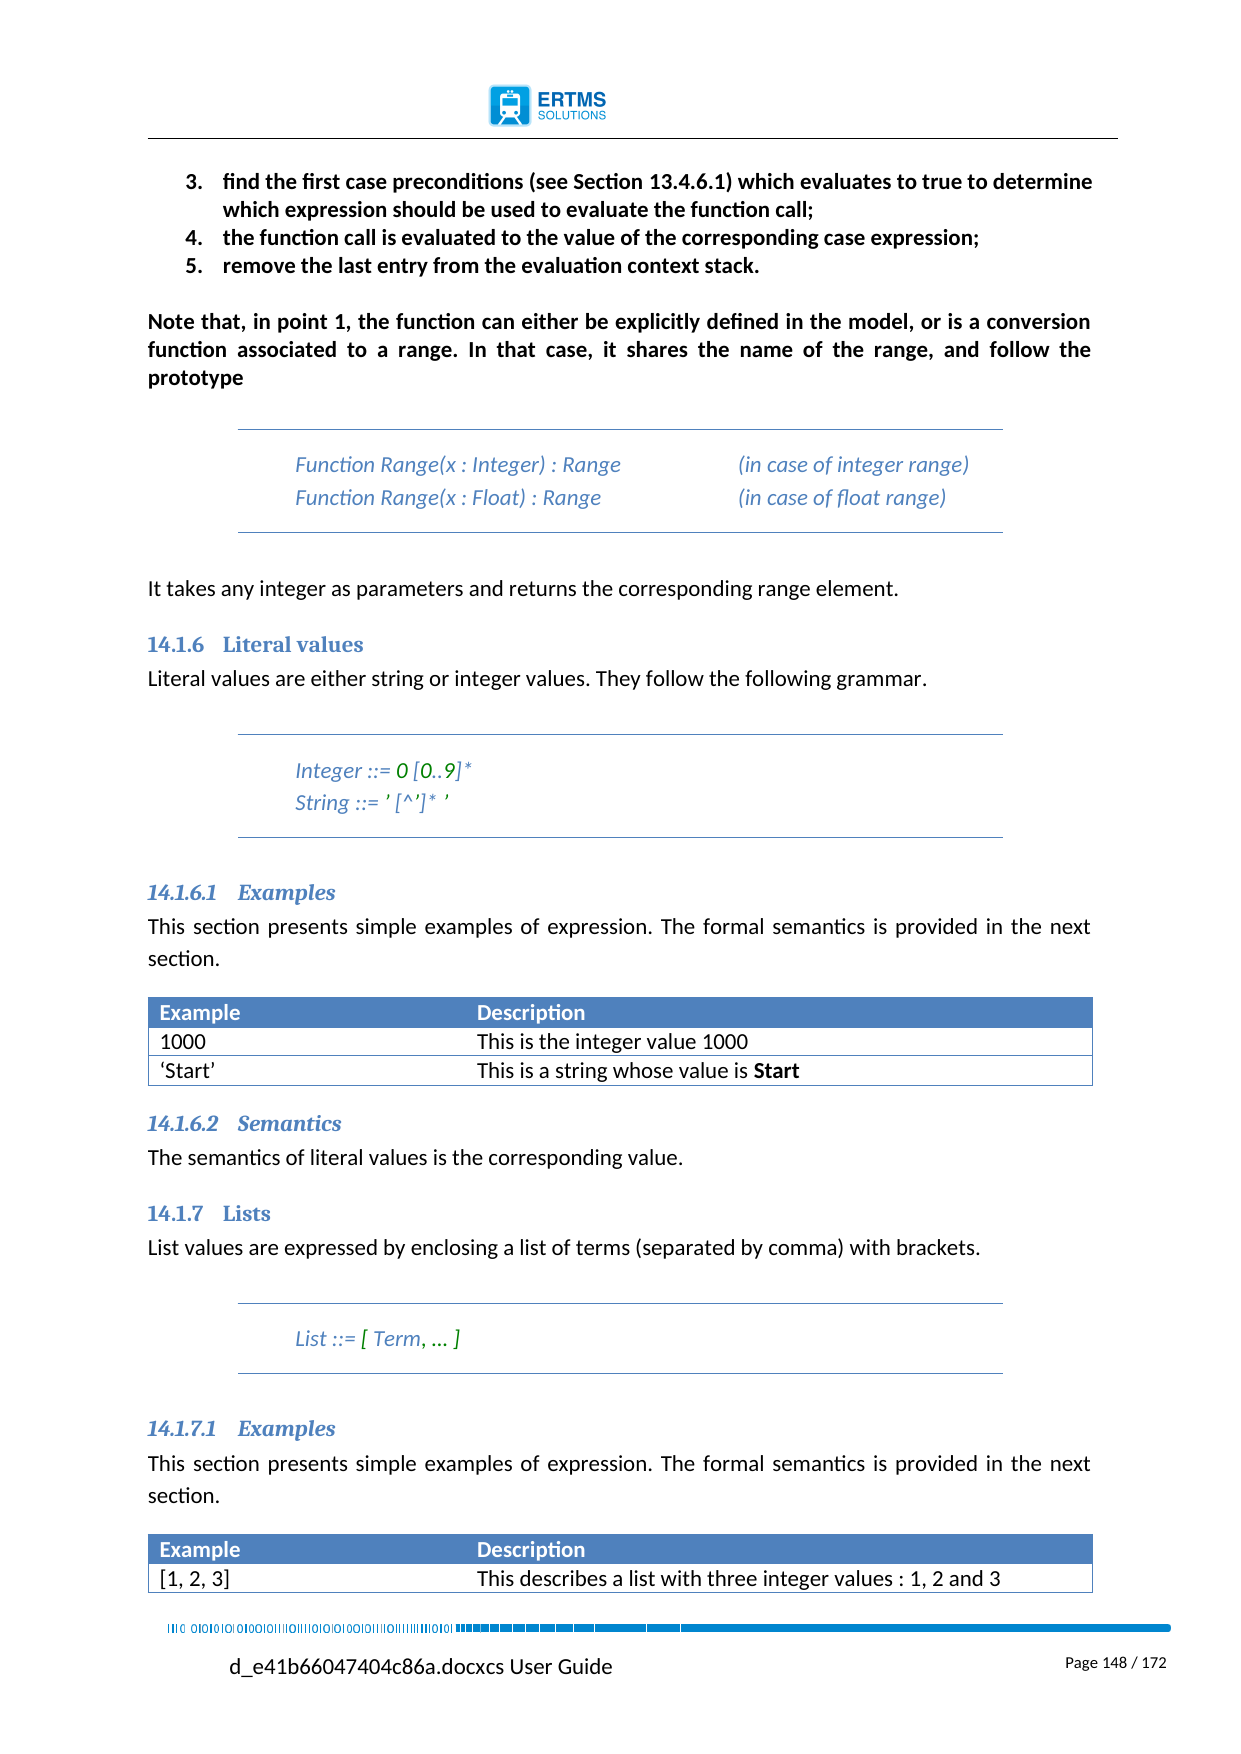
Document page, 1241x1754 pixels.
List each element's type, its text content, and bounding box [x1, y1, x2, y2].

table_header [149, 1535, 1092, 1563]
text List ::= [ Term, … ] [238, 1304, 1003, 1373]
list the function call is evaluated to the value of the corresponding case expression; [185, 223, 1093, 251]
subtitle Lists [148, 1200, 1093, 1227]
text Literal values are either string or integer values. They follow the following grammar. [148, 664, 1093, 692]
subtitle Semantics [148, 1111, 1093, 1137]
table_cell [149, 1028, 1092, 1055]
subtitle Literal values [148, 632, 1093, 658]
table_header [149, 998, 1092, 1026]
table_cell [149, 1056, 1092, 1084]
list Note that, in point 1, the function can either be explicitly defined in the model, or is a conversion function associated to a range. In that case, it shares the name of the range, and follow the prototype [148, 307, 1093, 391]
subtitle Examples [148, 879, 1093, 906]
text List values are expressed by enclosing a list of terms (separated by comma) with brackets. [148, 1233, 1093, 1261]
text The semantics of literal values is the corresponding value. [148, 1143, 1093, 1171]
list find the first case preconditions (see Section 13.4.6.1) which evaluates to true to determine which expression should be used to evaluate the function call; [185, 167, 1093, 223]
text It takes any integer as parameters and returns the corresponding range element. [148, 574, 1093, 602]
text Integer ::= 0 [0..9]* String ::= ’ [^’]* ’ [238, 735, 1003, 837]
picture [167, 1624, 1171, 1633]
subtitle Examples [148, 1416, 1093, 1442]
text This section presents simple examples of expression. The formal semantics is provided in the next section. [148, 1449, 1093, 1509]
picture [477, 73, 617, 138]
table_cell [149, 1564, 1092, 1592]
text This section presents simple examples of expression. The formal semantics is provided in the next section. [148, 912, 1093, 972]
text Function Range(x : Integer) : Range (in case of integer range) Function Range(x : Float) : Range (in case of float range) [238, 430, 1003, 532]
list remove the last entry from the evaluation context stack. [185, 251, 1093, 279]
